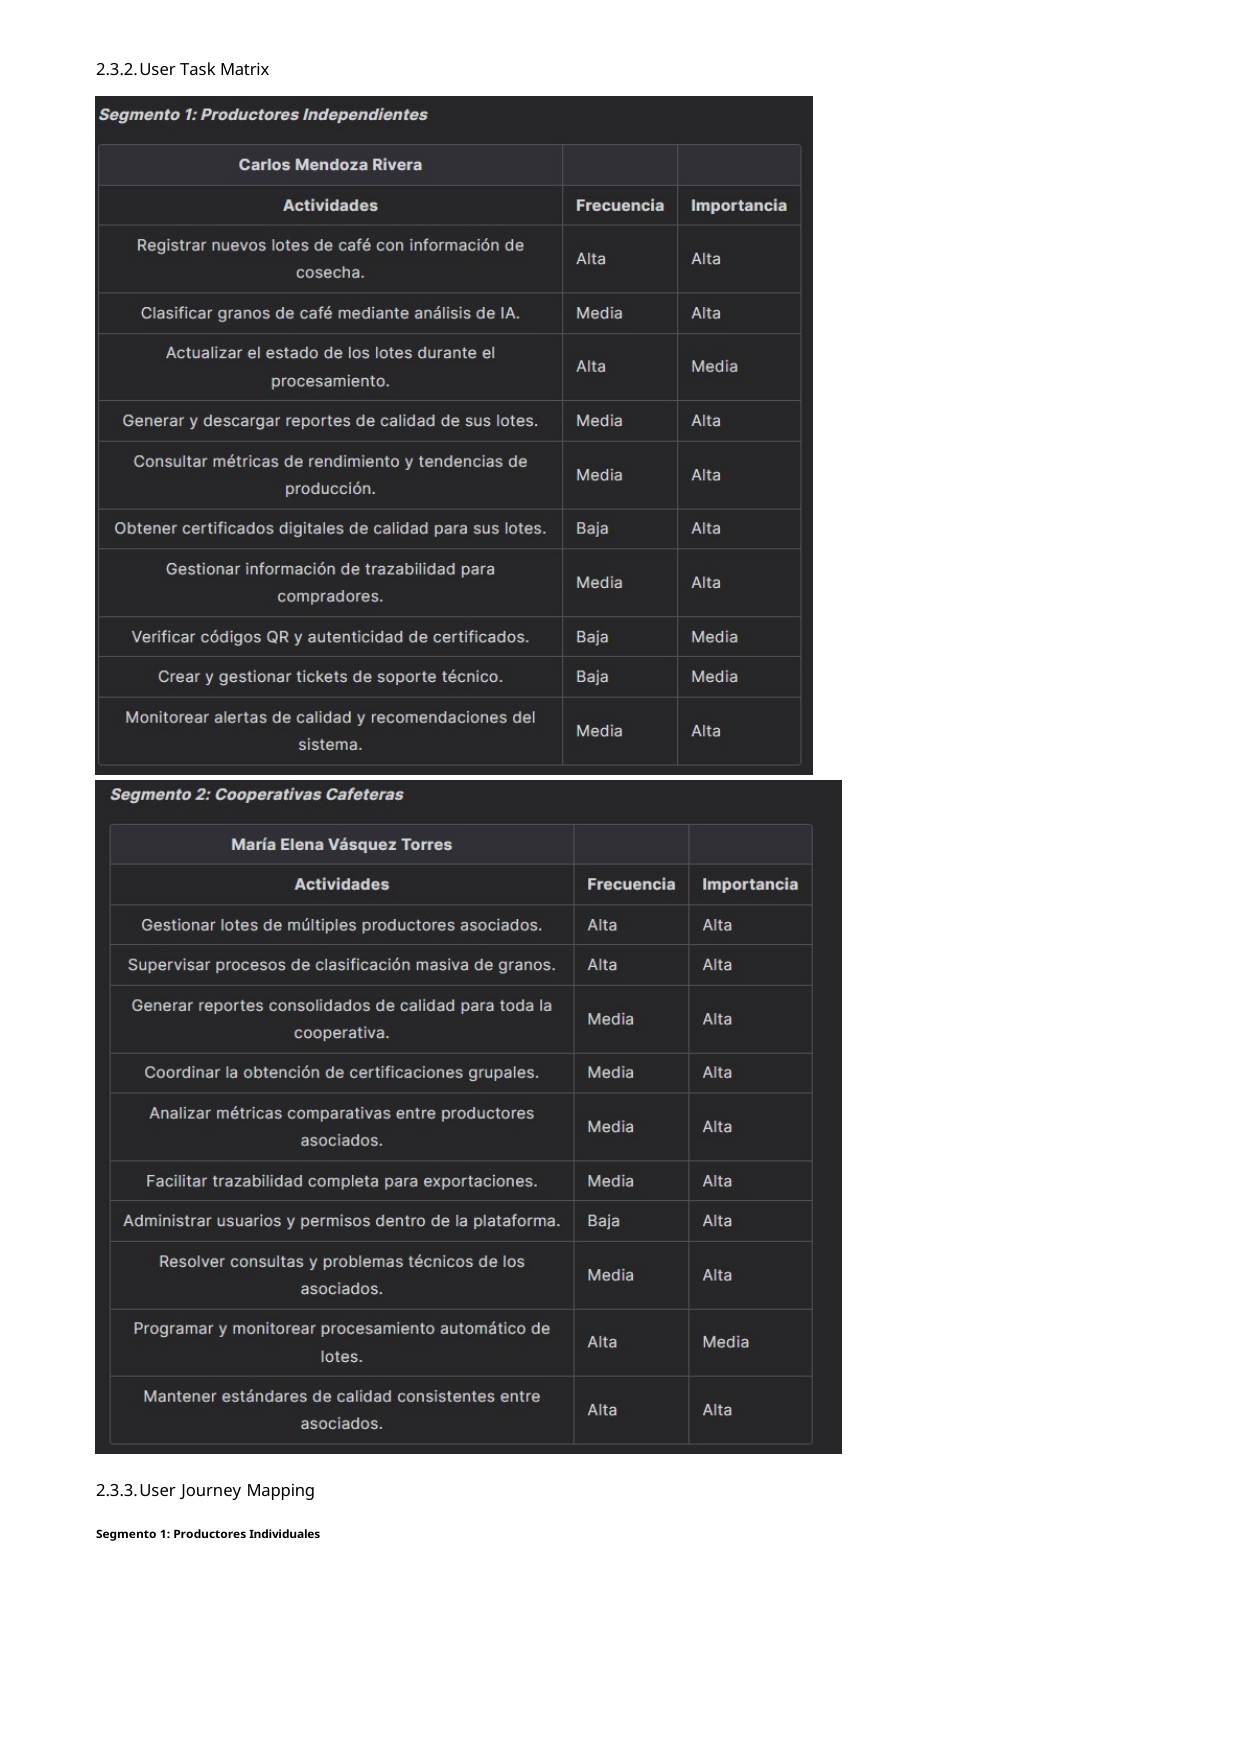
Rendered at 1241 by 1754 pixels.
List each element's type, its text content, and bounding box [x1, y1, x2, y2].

list User Journey Mapping [96, 1478, 1166, 1501]
picture [95, 96, 813, 775]
list User Task Matrix [96, 57, 1166, 80]
text Segmento 1: Productores Individuales [96, 1526, 1166, 1541]
picture [95, 780, 842, 1454]
